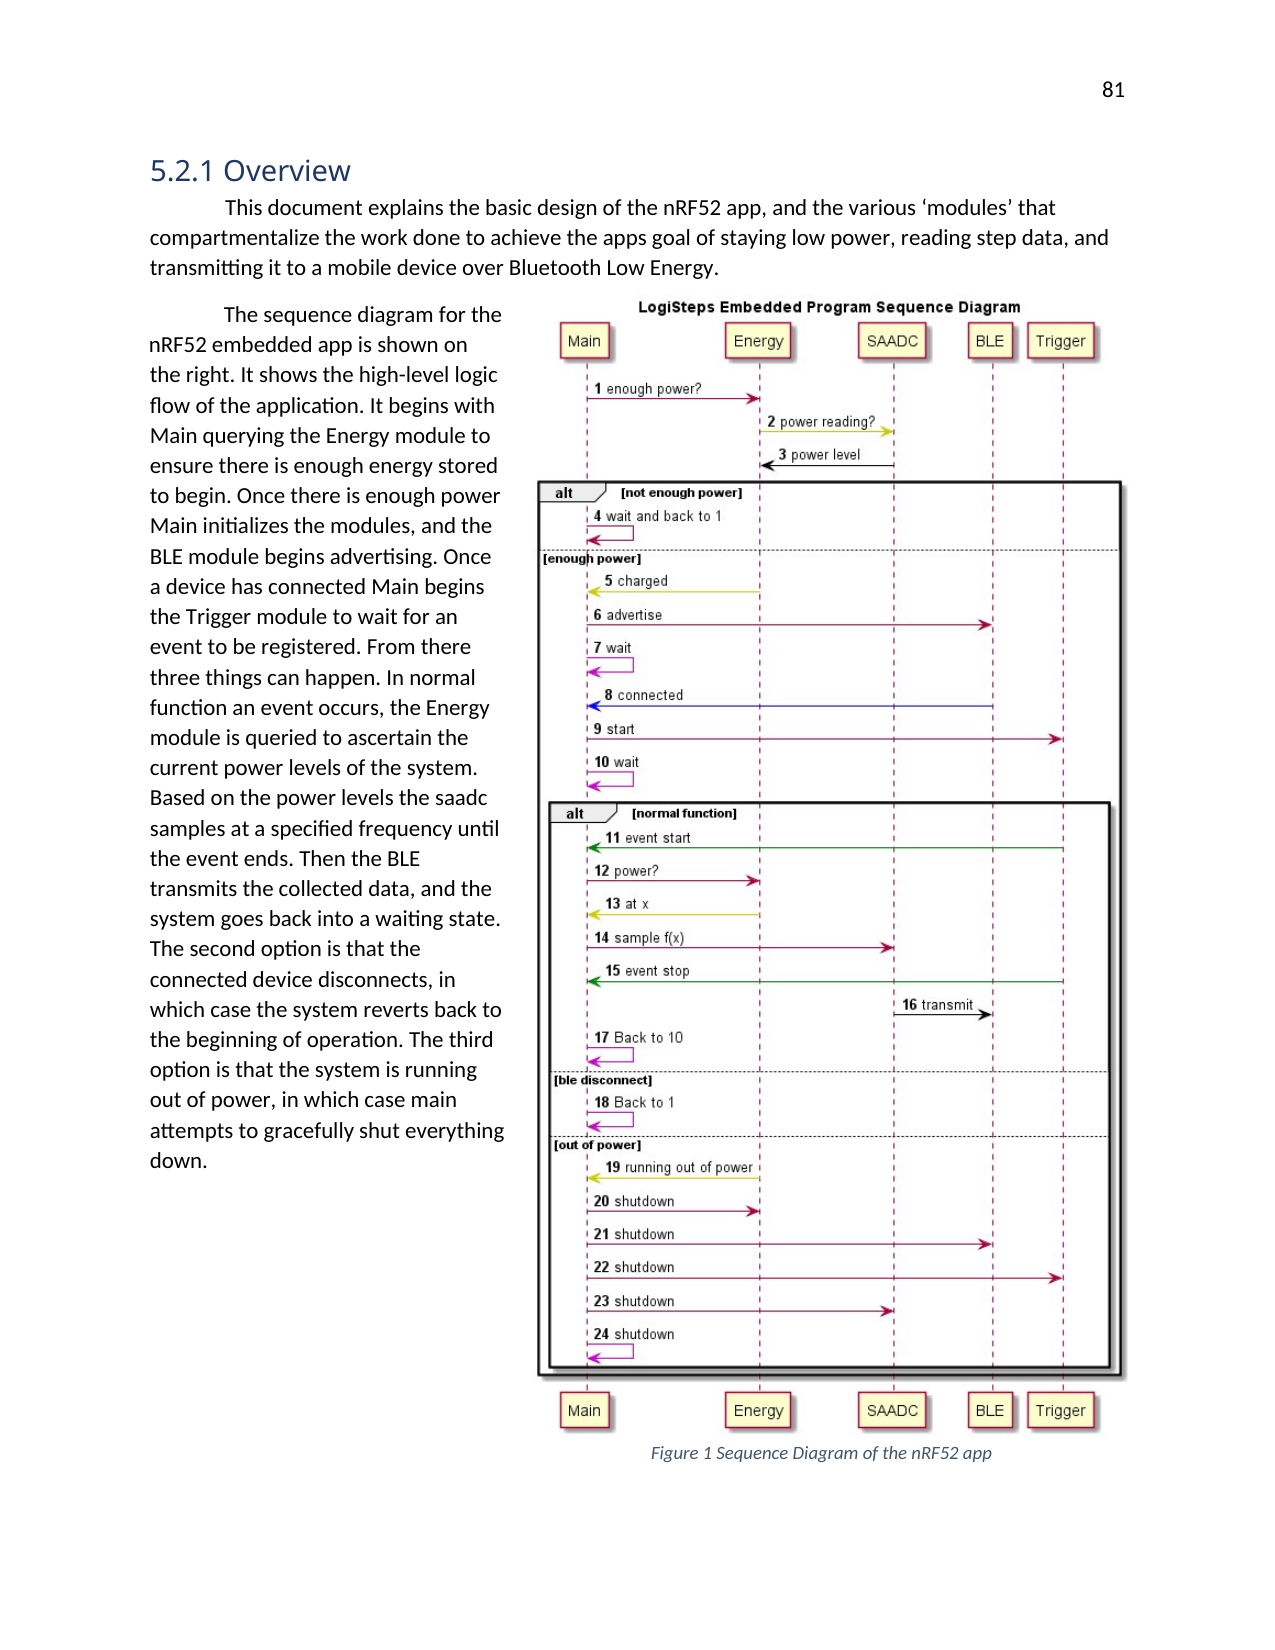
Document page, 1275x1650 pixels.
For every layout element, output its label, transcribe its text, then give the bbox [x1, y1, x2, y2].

text the right. It shows the high-level logic flow of the application. It begins with Main querying the Energy module to ensure there is enough energy stored to begin. Once there is enough power Main initializes the modules, and the BLE module begins advertising. Once a device has connected Main begins the Trigger module to wait for an event to be registered. From there three things can happen. In normal function an event occurs, the Energy module is queried to ascertain the current power levels of the system. Based on the power levels the saadc samples at a specified frequency until the event ends. Then the BLE transmits the collected data, and the system goes back into a waiting state. The second option is that the connected device disconnects, in which case the system reverts back to the beginning of operation. The third option is that the system is running out of power, in which case main attempts to gracefully shut everything down. [149, 361, 524, 1174]
text This document explains the basic design of the nRF52 app, and the various ‘modules’ that compartmentalize the work done to achieve the apps goal of staying low power, reading step data, and transmitting it to a mobile device over Bluetooth Low Energy. [149, 193, 1125, 281]
picture [524, 285, 1132, 1438]
subtitle 5.2.1 Overview [150, 150, 1125, 190]
text Figure 1 Sequence Diagram of the nRF52 app [651, 1441, 1125, 1464]
text The sequence diagram for the nRF52 embedded app is shown on [148, 300, 524, 358]
